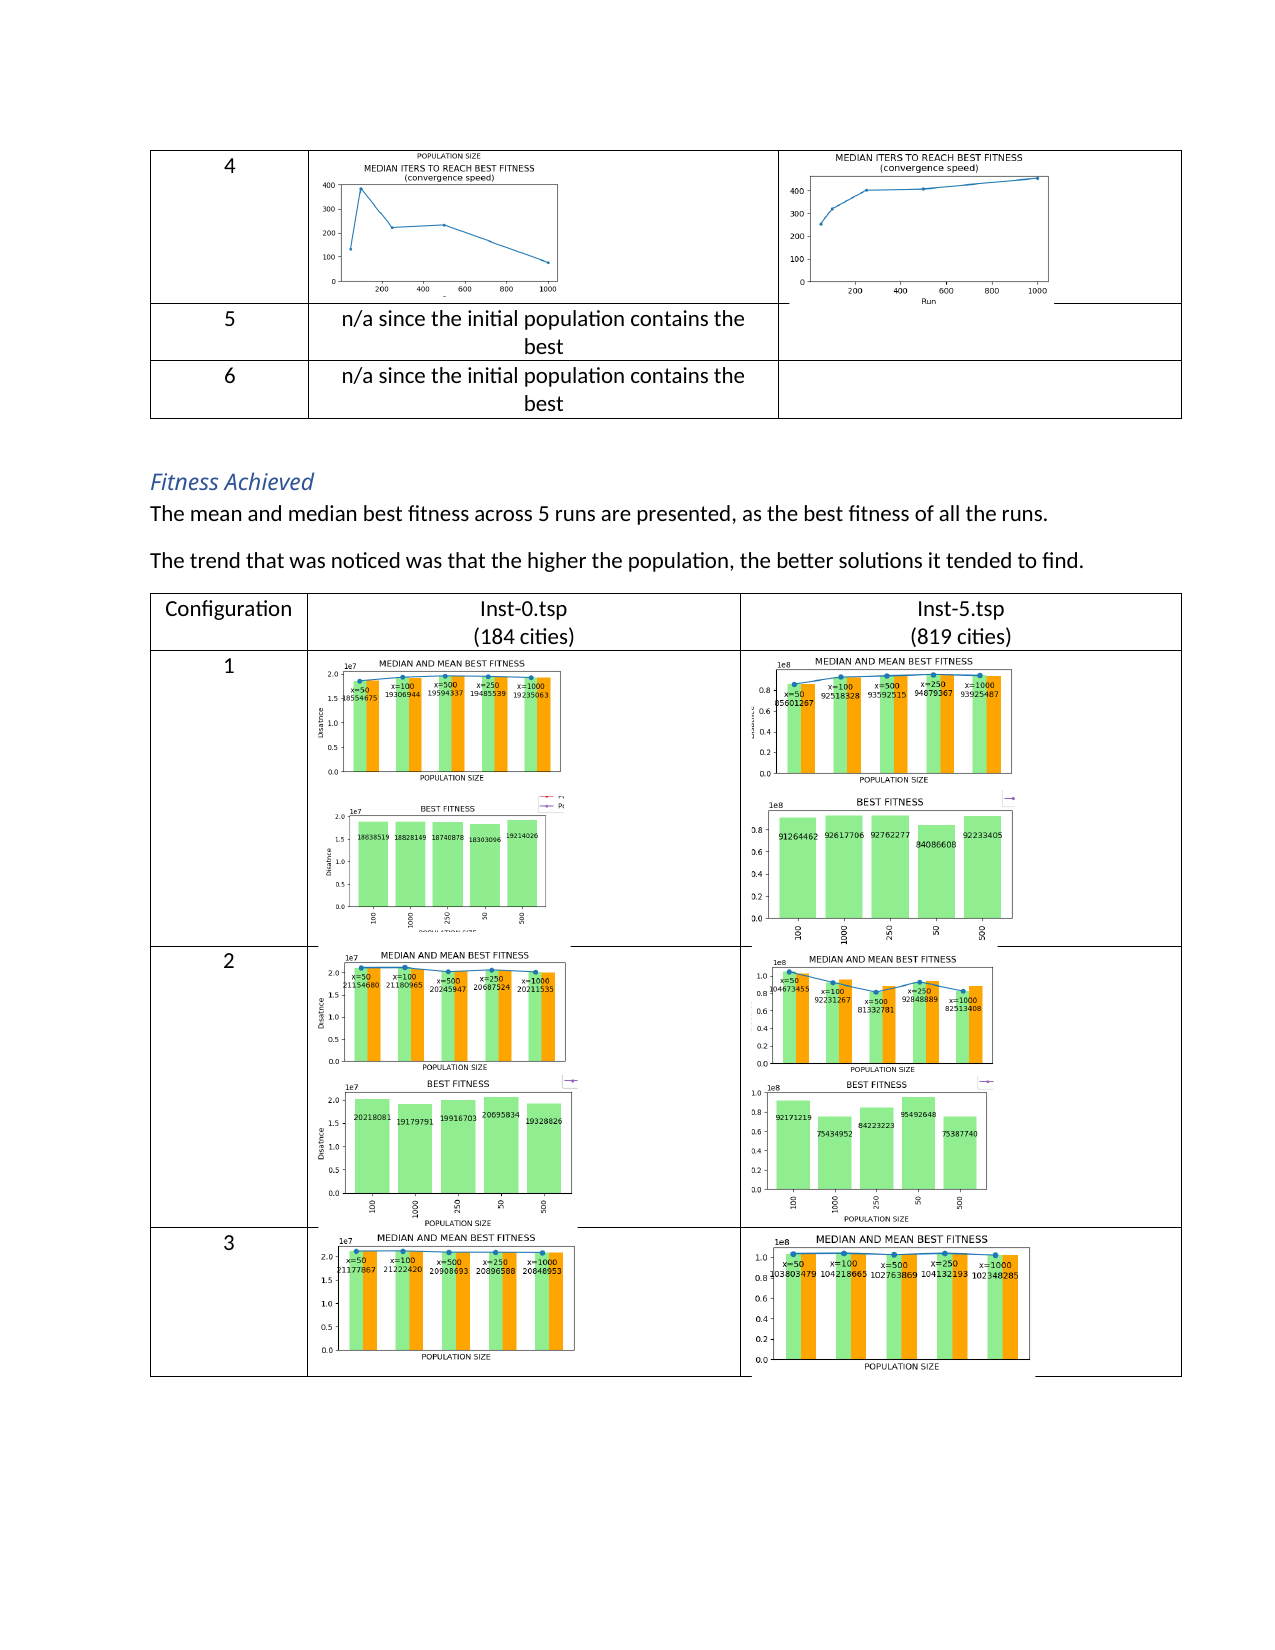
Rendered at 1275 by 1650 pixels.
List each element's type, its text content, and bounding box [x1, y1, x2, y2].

table_header Inst-5.tsp (819 cities) [741, 594, 1181, 650]
text The mean and median best fitness across 5 runs are presented, as the best fitness of all the runs. [150, 499, 1125, 527]
table_cell 6 [151, 361, 308, 417]
table_cell [779, 151, 789, 303]
table_cell 5 [151, 304, 308, 360]
table_cell [308, 651, 740, 946]
table_cell [1015, 651, 1181, 946]
table_cell 4 [151, 151, 308, 303]
table_cell [741, 651, 751, 946]
picture [789, 151, 1055, 304]
table_cell 2 [151, 947, 307, 1227]
table_cell [741, 947, 1181, 1227]
table_cell n/a since the initial population contains the best [309, 304, 778, 360]
table_cell 1 [151, 651, 307, 946]
table_cell [308, 1228, 740, 1376]
table_cell n/a since the initial population contains the best [309, 361, 778, 417]
table_cell 3 [151, 1228, 307, 1376]
table_header Inst-0.tsp (184 cities) [308, 594, 740, 650]
table_cell [571, 947, 740, 1227]
table_header Configuration [151, 594, 307, 650]
table_cell [779, 361, 1181, 417]
subtitle Fitness Achieved [150, 465, 1125, 497]
table_cell [779, 304, 1181, 360]
picture [320, 151, 562, 297]
picture [751, 1228, 1036, 1377]
table_cell [1036, 1228, 1181, 1376]
text The trend that was noticed was that the higher the population, the better solutions it tended to find. [150, 546, 1125, 574]
picture [318, 651, 567, 932]
table_cell [741, 1228, 751, 1376]
picture [318, 946, 578, 1363]
table_cell [308, 947, 318, 1227]
picture [751, 651, 1015, 1226]
table_cell [309, 151, 778, 303]
table_cell [1055, 151, 1181, 303]
